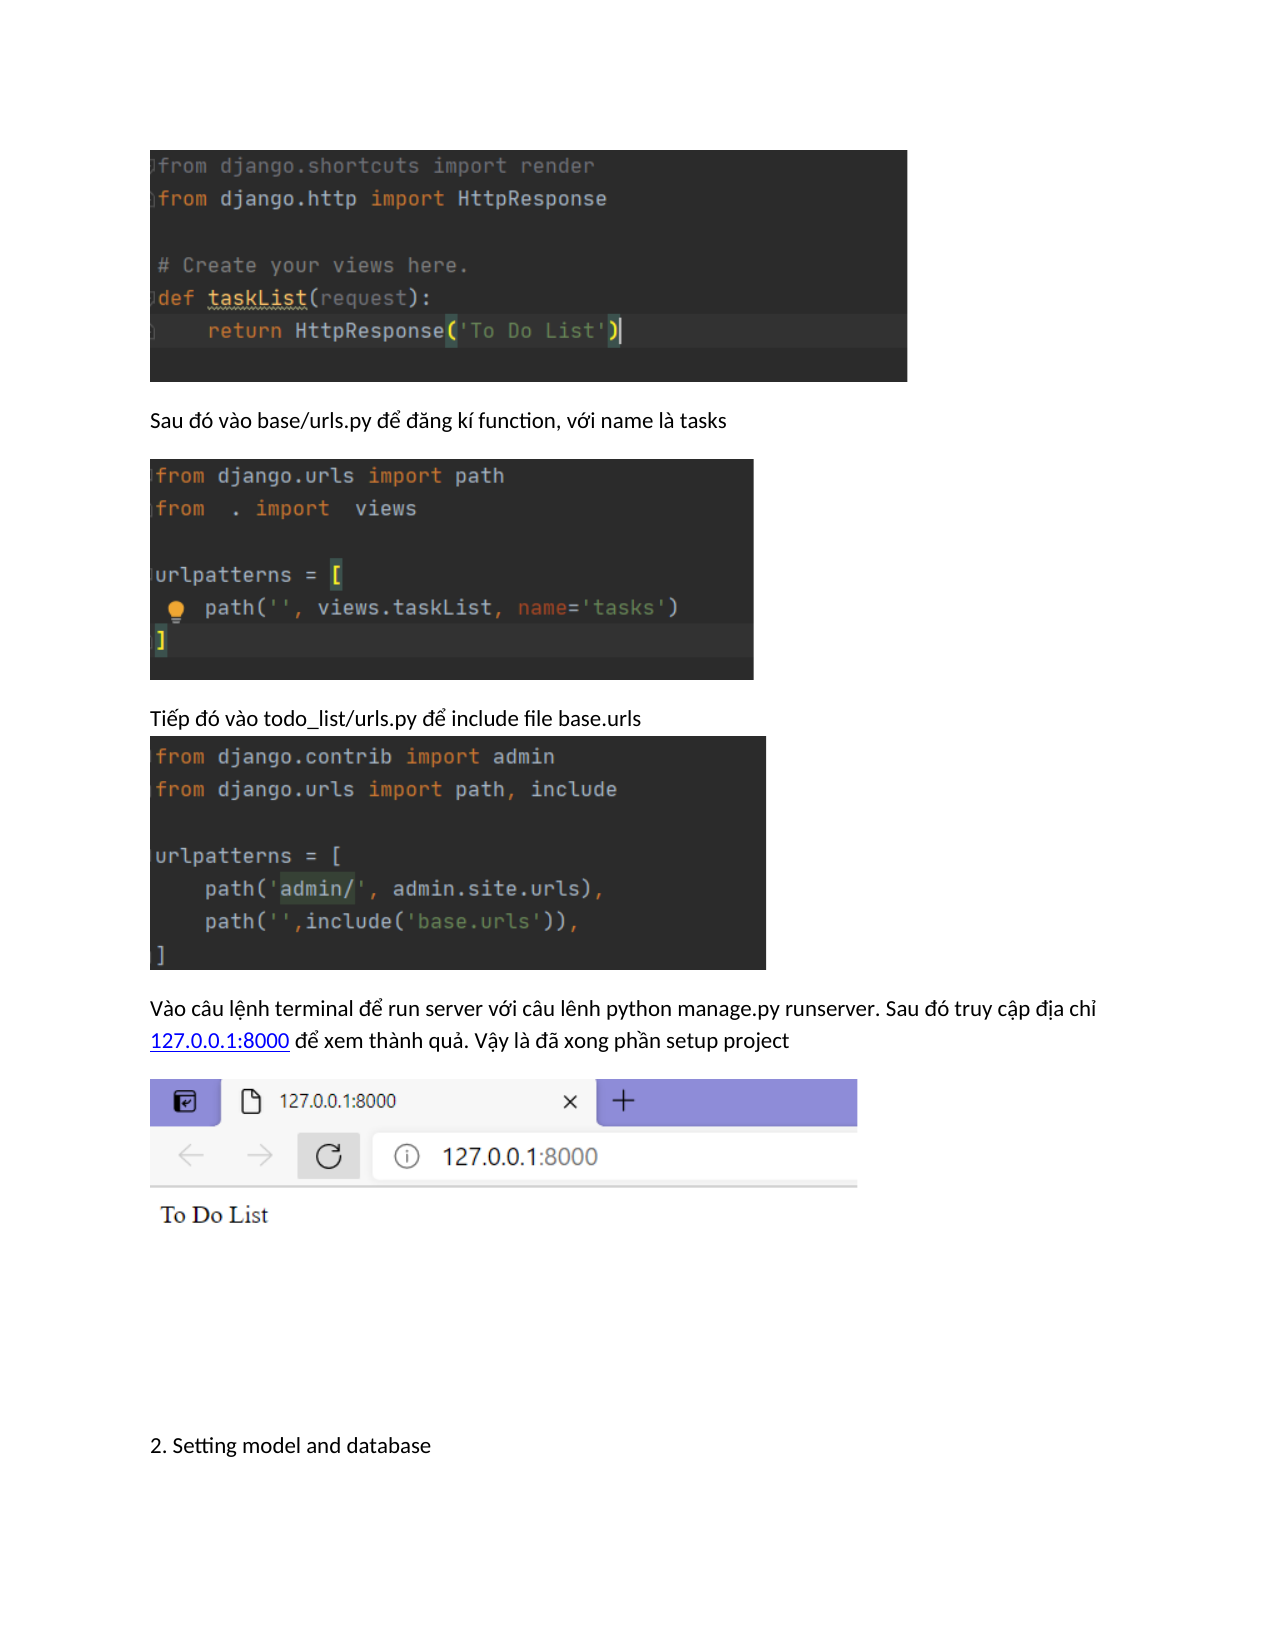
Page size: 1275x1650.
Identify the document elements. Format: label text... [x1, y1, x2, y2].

text 2. Setting model and database [150, 1431, 1125, 1459]
text Vào câu lệnh terminal để run server với câu lênh python manage.py runserver. Sau đó truy cập địa chỉ 127.0.0.1:8000 để xem thành quả. Vậy là đã xong phần setup project [150, 994, 1125, 1054]
text Sau đó vào base/urls.py để đăng kí function, với name là tasks [150, 407, 1125, 435]
picture [150, 736, 767, 970]
picture [150, 1079, 858, 1353]
picture [150, 150, 908, 382]
picture [150, 459, 754, 680]
